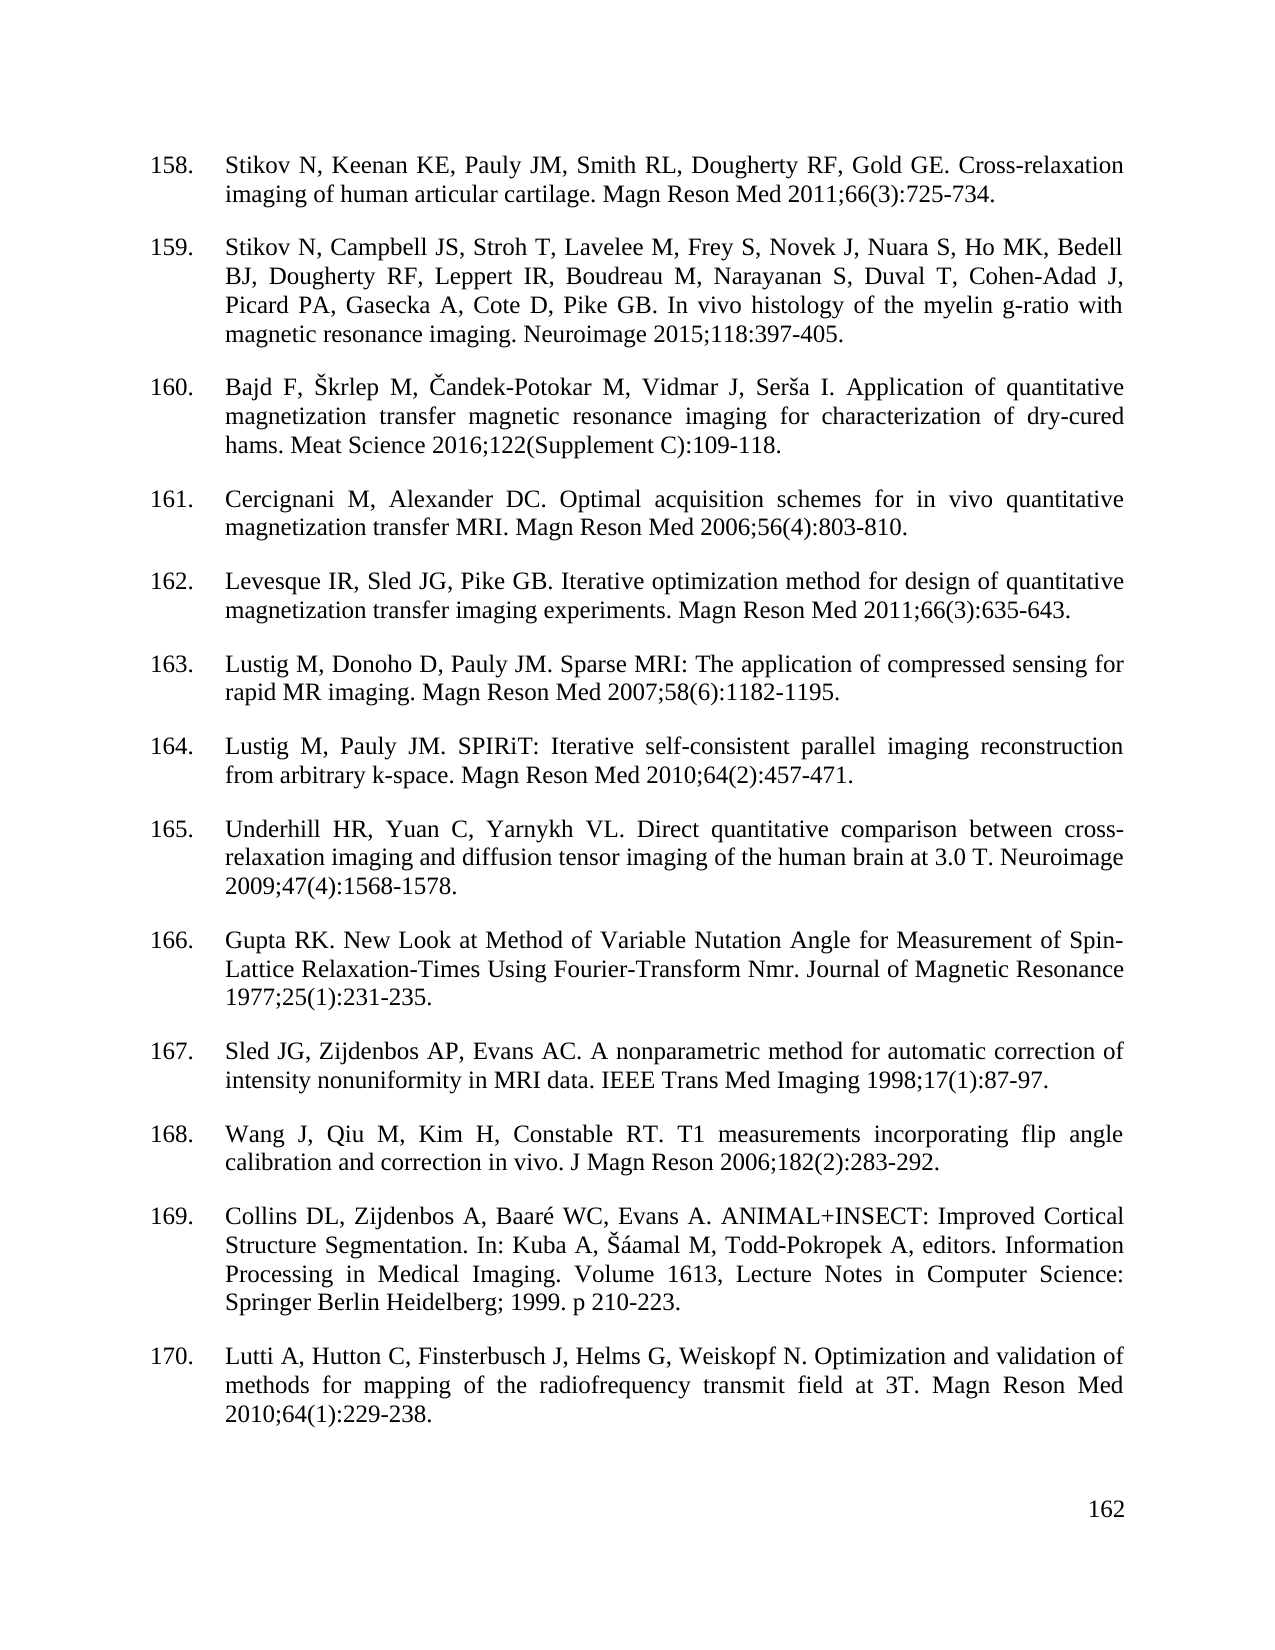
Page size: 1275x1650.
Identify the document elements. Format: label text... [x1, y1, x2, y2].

text 170. Lutti A, Hutton C, Finsterbusch J, Helms G, Weiskopf N. Optimization and validation of methods for mapping of the radiofrequency transmit field at 3T. Magn Reson Med 2010;64(1):229-238. [150, 1341, 1125, 1427]
text 161. Cercignani M, Alexander DC. Optimal acquisition schemes for in vivo quantitative magnetization transfer MRI. Magn Reson Med 2006;56(4):803-810. [150, 484, 1125, 541]
text 165. Underhill HR, Yuan C, Yarnykh VL. Direct quantitative comparison between cross-relaxation imaging and diffusion tensor imaging of the human brain at 3.0 T. Neuroimage 2009;47(4):1568-1578. [150, 814, 1125, 900]
text 164. Lustig M, Pauly JM. SPIRiT: Iterative self-consistent parallel imaging reconstruction from arbitrary k-space. Magn Reson Med 2010;64(2):457-471. [150, 731, 1125, 789]
text 167. Sled JG, Zijdenbos AP, Evans AC. A nonparametric method for automatic correction of intensity nonuniformity in MRI data. IEEE Trans Med Imaging 1998;17(1):87-97. [150, 1036, 1125, 1094]
text 168. Wang J, Qiu M, Kim H, Constable RT. T1 measurements incorporating flip angle calibration and correction in vivo. J Magn Reson 2006;182(2):283-292. [150, 1119, 1125, 1176]
text 169. Collins DL, Zijdenbos A, Baaré WC, Evans A. ANIMAL+INSECT: Improved Cortical Structure Segmentation. In: Kuba A, Šáamal M, Todd-Pokropek A, editors. Information Processing in Medical Imaging. Volume 1613, Lecture Notes in Computer Science: Springer Berlin Heidelberg; 1999. p 210-223. [150, 1201, 1125, 1316]
text 166. Gupta RK. New Look at Method of Variable Nutation Angle for Measurement of Spin-Lattice Relaxation-Times Using Fourier-Transform Nmr. Journal of Magnetic Resonance 1977;25(1):231-235. [150, 925, 1125, 1011]
text 163. Lustig M, Donoho D, Pauly JM. Sparse MRI: The application of compressed sensing for rapid MR imaging. Magn Reson Med 2007;58(6):1182-1195. [150, 649, 1125, 706]
text 162. Levesque IR, Sled JG, Pike GB. Iterative optimization method for design of quantitative magnetization transfer imaging experiments. Magn Reson Med 2011;66(3):635-643. [150, 566, 1125, 624]
text 158. Stikov N, Keenan KE, Pauly JM, Smith RL, Dougherty RF, Gold GE. Cross-relaxation imaging of human articular cartilage. Magn Reson Med 2011;66(3):725-734. [150, 150, 1125, 207]
text 160. Bajd F, Škrlep M, Čandek-Potokar M, Vidmar J, Serša I. Application of quantitative magnetization transfer magnetic resonance imaging for characterization of dry-cured hams. Meat Science 2016;122(Supplement C):109-118. [150, 372, 1125, 459]
text 159. Stikov N, Campbell JS, Stroh T, Lavelee M, Frey S, Novek J, Nuara S, Ho MK, Bedell BJ, Dougherty RF, Leppert IR, Boudreau M, Narayanan S, Duval T, Cohen-Adad J, Picard PA, Gasecka A, Cote D, Pike GB. In vivo histology of the myelin g-ratio with magnetic resonance imaging. Neuroimage 2015;118:397-405. [150, 232, 1125, 347]
